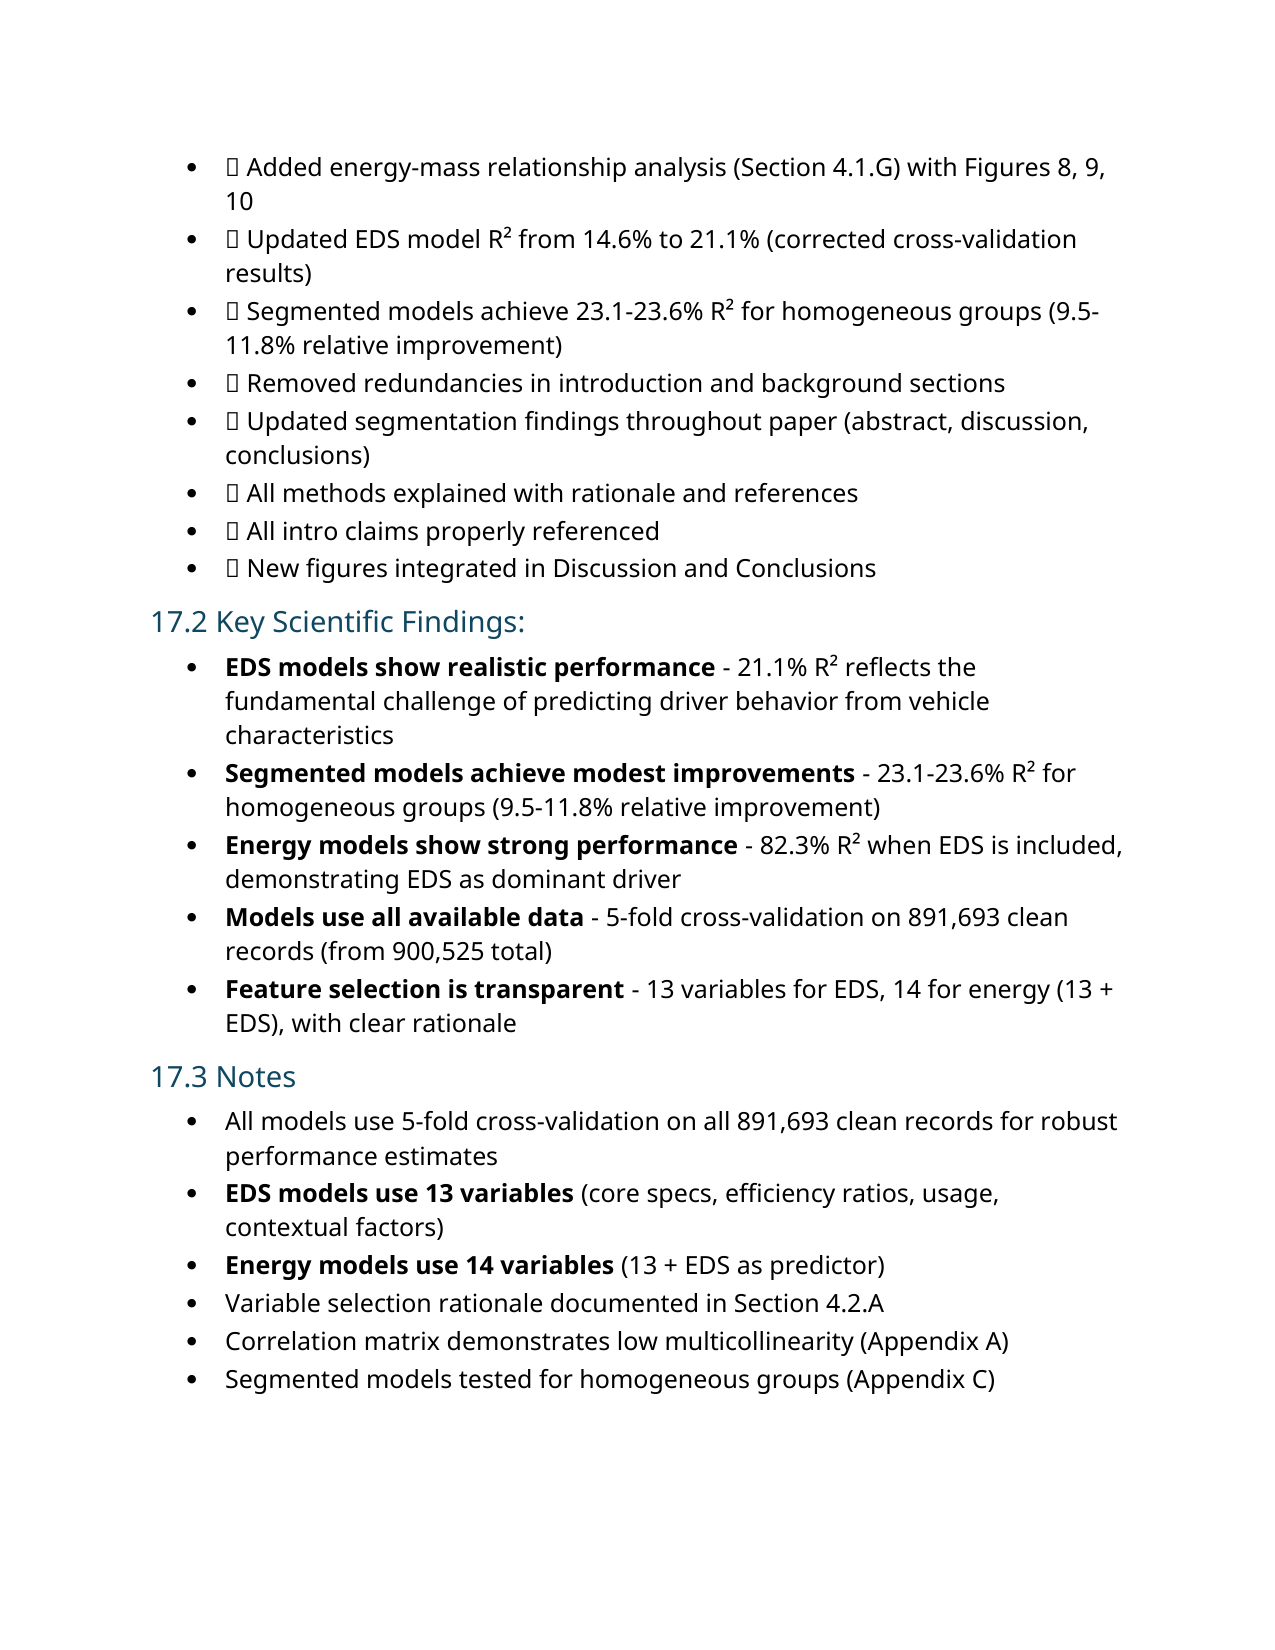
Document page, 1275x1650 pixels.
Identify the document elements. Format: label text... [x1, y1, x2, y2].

list ✅ Updated segmentation findings throughout paper (abstract, discussion, conclusions) [187, 403, 1125, 472]
list ✅ New figures integrated in Discussion and Conclusions [187, 551, 1125, 585]
list ✅ All intro claims properly referenced [187, 513, 1125, 547]
list ✅ Updated EDS model R² from 14.6% to 21.1% (corrected cross-validation results) [187, 222, 1125, 290]
list Variable selection rationale documented in Section 4.2.A [187, 1286, 1125, 1320]
list ✅ Segmented models achieve 23.1-23.6% R² for homogeneous groups (9.5-11.8% relative improvement) [187, 294, 1125, 362]
list Feature selection is transparent - 13 variables for EDS, 14 for energy (13 + EDS), with clear rationale [187, 971, 1125, 1039]
list ✅ All methods explained with rationale and references [187, 475, 1125, 509]
list Energy models show strong performance - 82.3% R² when EDS is included, demonstrating EDS as dominant driver [187, 827, 1125, 896]
list ✅ Removed redundancies in introduction and background sections [187, 366, 1125, 400]
list Energy models use 14 variables (13 + EDS as predictor) [187, 1248, 1125, 1282]
list Segmented models achieve modest improvements - 23.1-23.6% R² for homogeneous groups (9.5-11.8% relative improvement) [187, 756, 1125, 824]
list EDS models use 13 variables (core specs, efficiency ratios, usage, contextual factors) [187, 1176, 1125, 1244]
list All models use 5-fold cross-validation on all 891,693 clean records for robust performance estimates [187, 1104, 1125, 1172]
list Correlation matrix demonstrates low multicollinearity (Appendix A) [187, 1323, 1125, 1357]
list Segmented models tested for homogeneous groups (Appendix C) [187, 1361, 1125, 1395]
subtitle 17.2 Key Scientific Findings: [150, 602, 1125, 641]
list EDS models show realistic performance - 21.1% R² reflects the fundamental challenge of predicting driver behavior from vehicle characteristics [187, 650, 1125, 752]
subtitle 17.3 Notes [150, 1056, 1125, 1096]
list Models use all available data - 5-fold cross-validation on 891,693 clean records (from 900,525 total) [187, 899, 1125, 967]
list ✅ Added energy-mass relationship analysis (Section 4.1.G) with Figures 8, 9, 10 [187, 150, 1125, 218]
